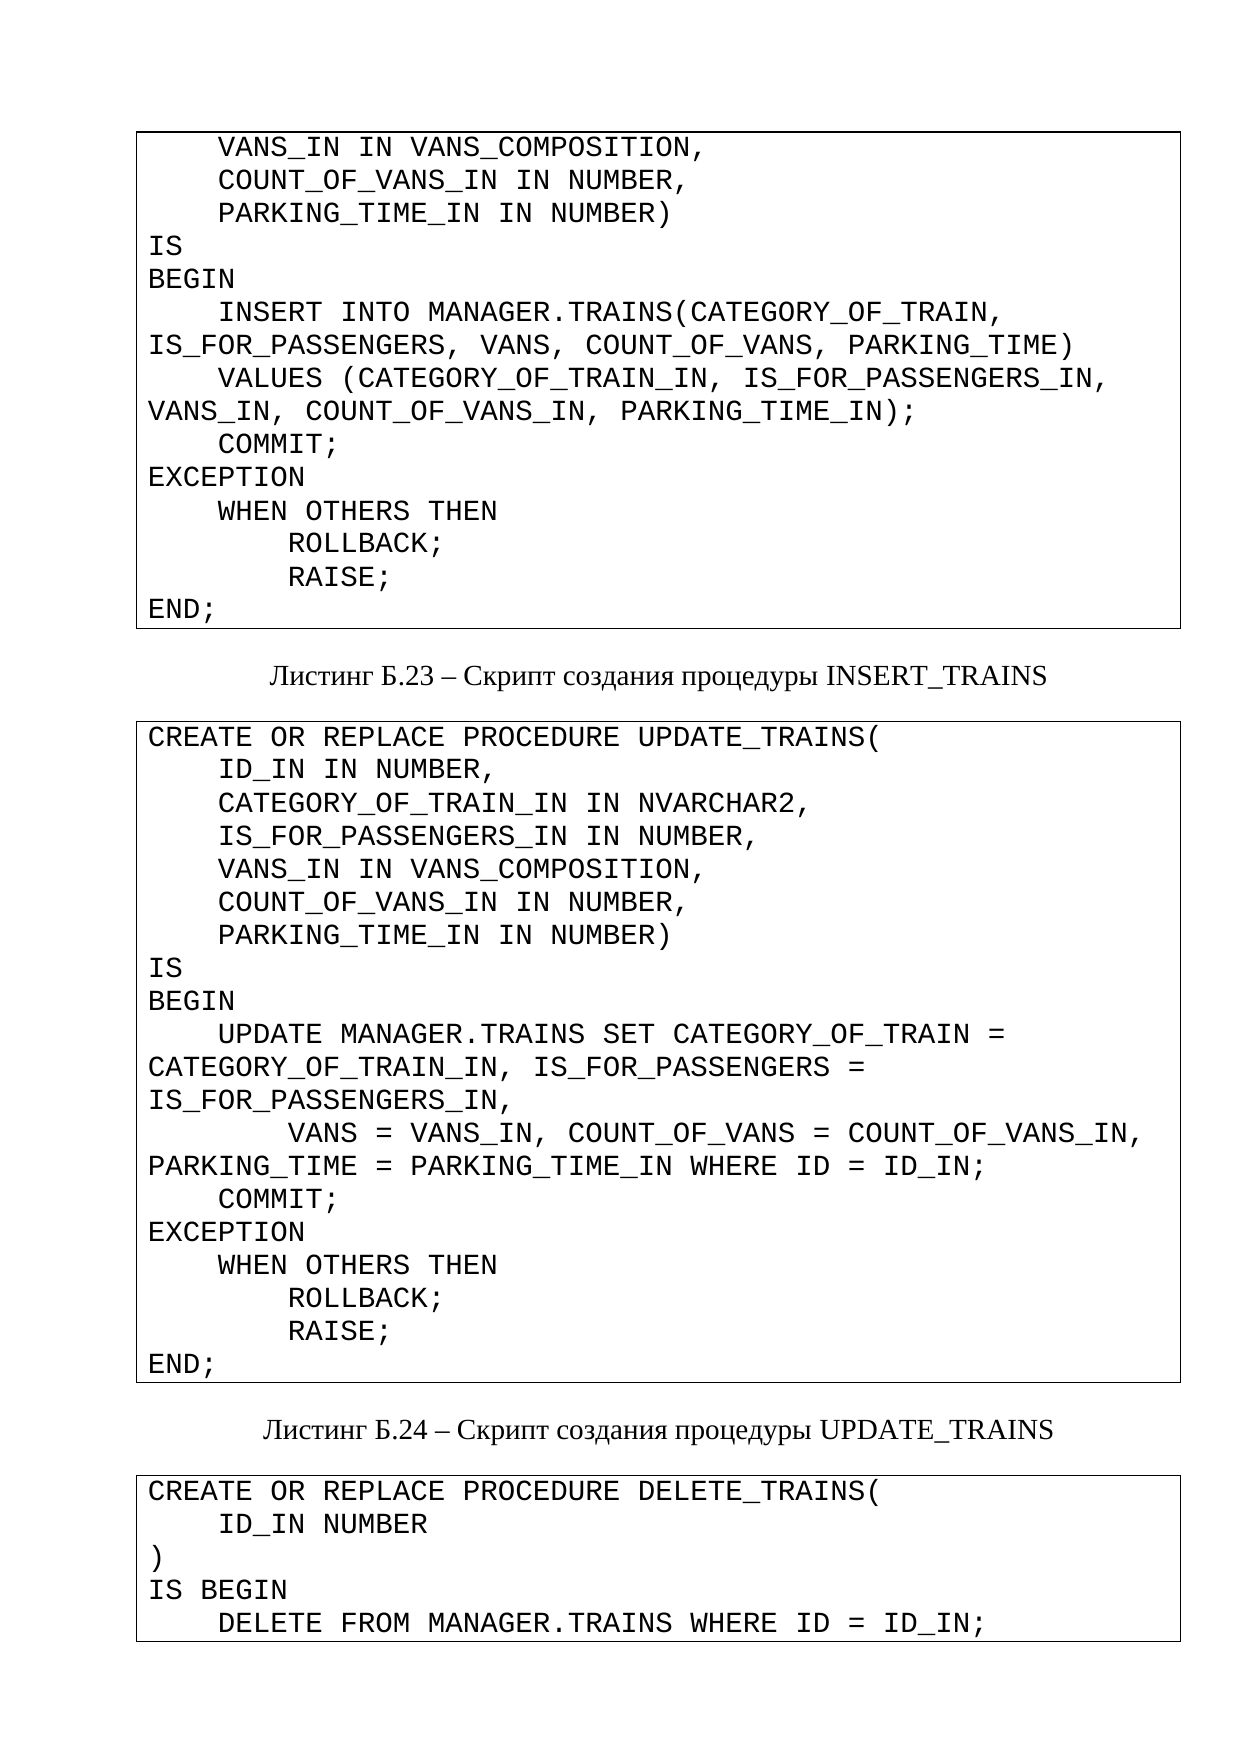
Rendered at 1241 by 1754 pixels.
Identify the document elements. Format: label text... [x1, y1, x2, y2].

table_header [137, 1476, 1180, 1641]
table_header CREATE OR REPLACE PROCEDURE UPDATE_TRAINS( ID_IN IN NUMBER, CATEGORY_OF_TRAIN_IN IN NVARCHAR2, IS_FOR_PASSENGERS_IN IN NUMBER, VANS_IN IN VANS_COMPOSITION, COUNT_OF_VANS_IN IN NUMBER, PARKING_TIME_IN IN NUMBER) IS BEGIN UPDATE MANAGER.TRAINS SET CATEGORY_OF_TRAIN = CATEGORY_OF_TRAIN_IN, IS_FOR_PASSENGERS = IS_FOR_PASSENGERS_IN, VANS = VANS_IN, COUNT_OF_VANS = COUNT_OF_VANS_IN, PARKING_TIME = PARKING_TIME_IN WHERE ID = ID_IN; COMMIT; EXCEPTION WHEN OTHERS THEN ROLLBACK; RAISE; END; [137, 722, 1180, 1382]
text Листинг Б.24 – Скрипт создания процедуры UPDATE_TRAINS [136, 1412, 1181, 1446]
text Листинг Б.23 – Скрипт создания процедуры INSERT_TRAINS [136, 658, 1181, 691]
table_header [137, 133, 1180, 628]
